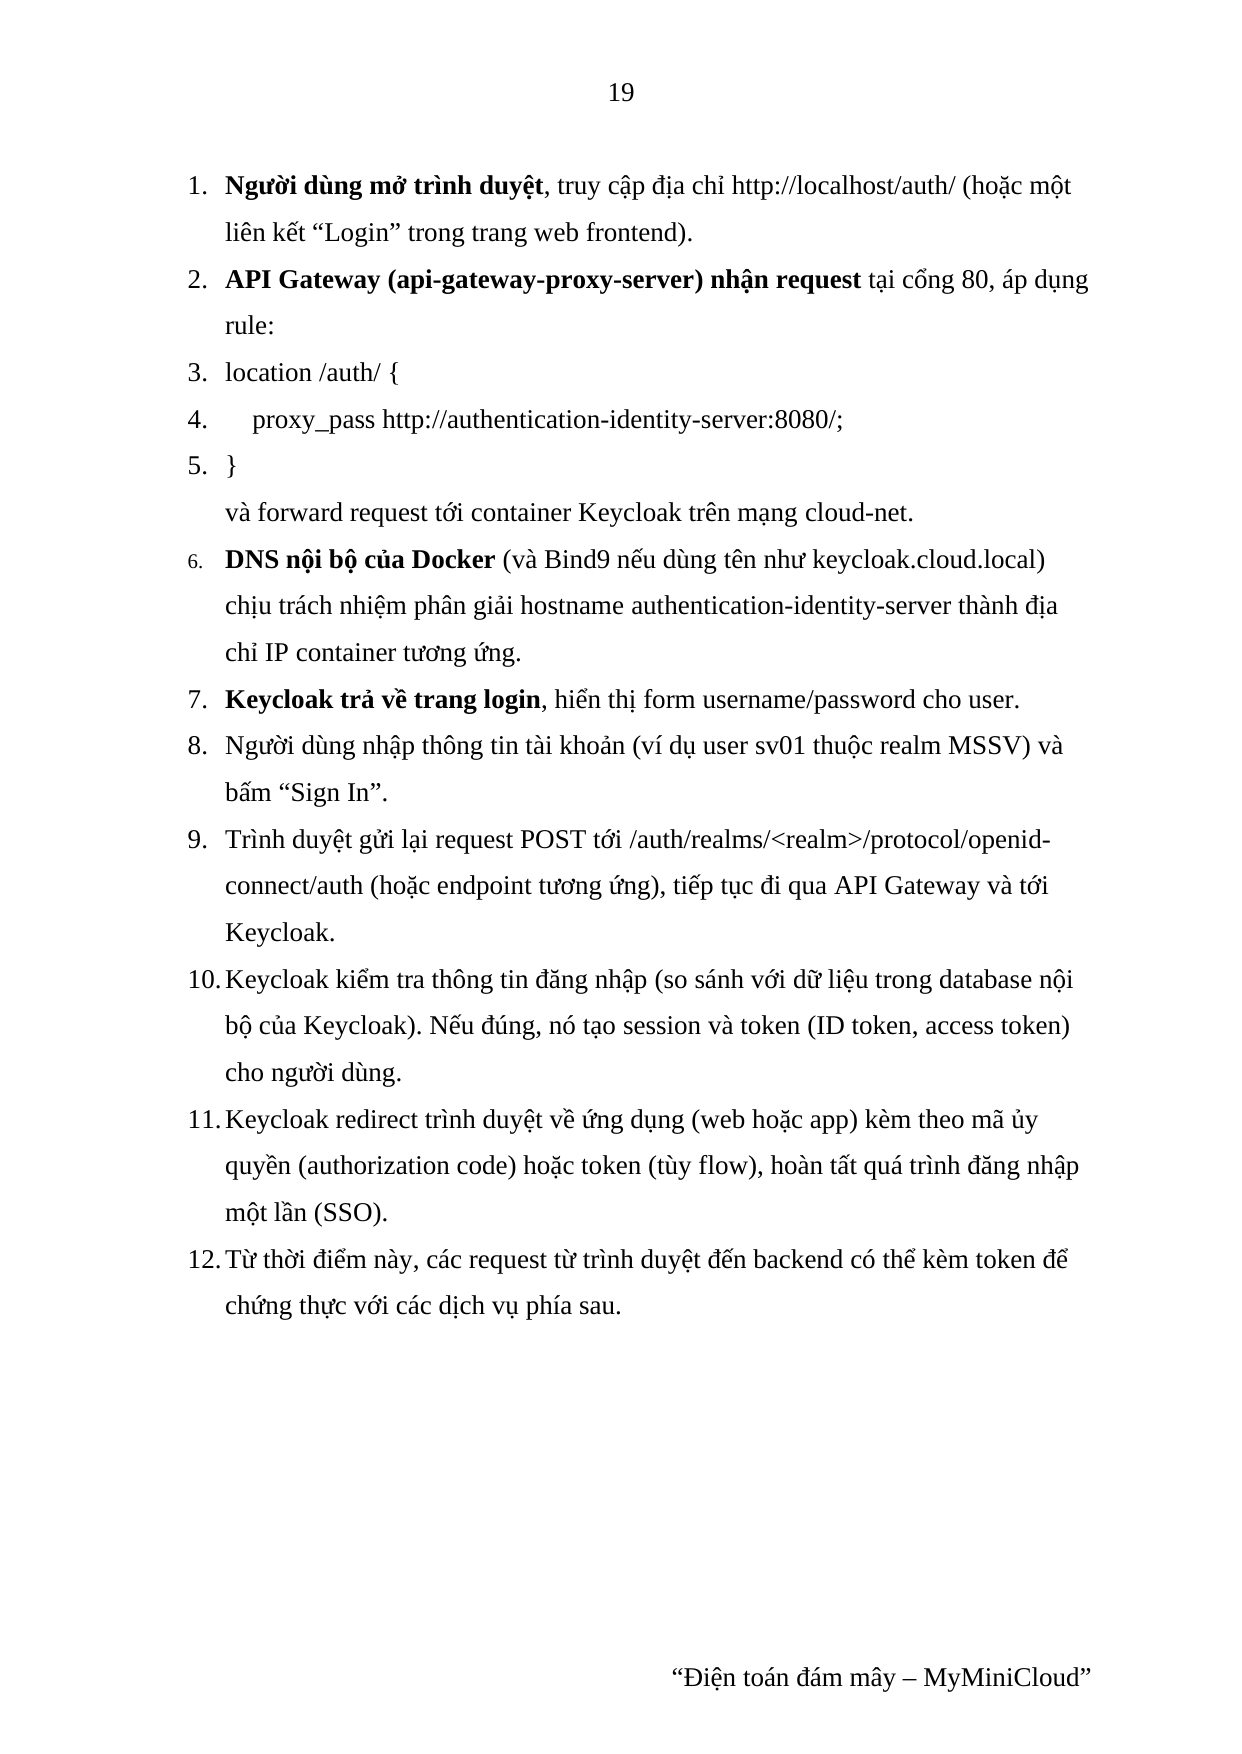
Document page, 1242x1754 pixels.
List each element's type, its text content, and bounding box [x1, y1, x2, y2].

list DNS nội bộ của Docker (và Bind9 nếu dùng tên như keycloak.cloud.local) chịu trách nhiệm phân giải hostname authentication-identity-server thành địa chỉ IP container tương ứng. [187, 543, 1092, 667]
list Người dùng nhập thông tin tài khoản (ví dụ user sv01 thuộc realm MSSV) và bấm “Sign In”. [187, 729, 1092, 807]
list Keycloak trả về trang login, hiển thị form username/password cho user. [187, 683, 1092, 714]
list Keycloak kiểm tra thông tin đăng nhập (so sánh với dữ liệu trong database nội bộ của Keycloak). Nếu đúng, nó tạo session và token (ID token, access token) cho người dùng. [187, 963, 1092, 1087]
list API Gateway (api-gateway-proxy-server) nhận request tại cổng 80, áp dụng rule: [187, 263, 1092, 341]
list Keycloak redirect trình duyệt về ứng dụng (web hoặc app) kèm theo mã ủy quyền (authorization code) hoặc token (tùy flow), hoàn tất quá trình đăng nhập một lần (SSO). [187, 1103, 1092, 1227]
list proxy_pass http://authentication-identity-server:8080/; [187, 403, 1092, 434]
list Từ thời điểm này, các request từ trình duyệt đến backend có thể kèm token để chứng thực với các dịch vụ phía sau. [187, 1243, 1092, 1321]
text và forward request tới container Keycloak trên mạng cloud-net. [225, 496, 1092, 527]
list } [187, 449, 1092, 481]
list Trình duyệt gửi lại request POST tới /auth/realms/<realm>/protocol/openid-connect/auth (hoặc endpoint tương ứng), tiếp tục đi qua API Gateway và tới Keycloak. [187, 823, 1092, 947]
list location /auth/ { [187, 356, 1092, 387]
list Người dùng mở trình duyệt, truy cập địa chỉ http://localhost/auth/ (hoặc một liên kết “Login” trong trang web frontend). [187, 169, 1092, 247]
